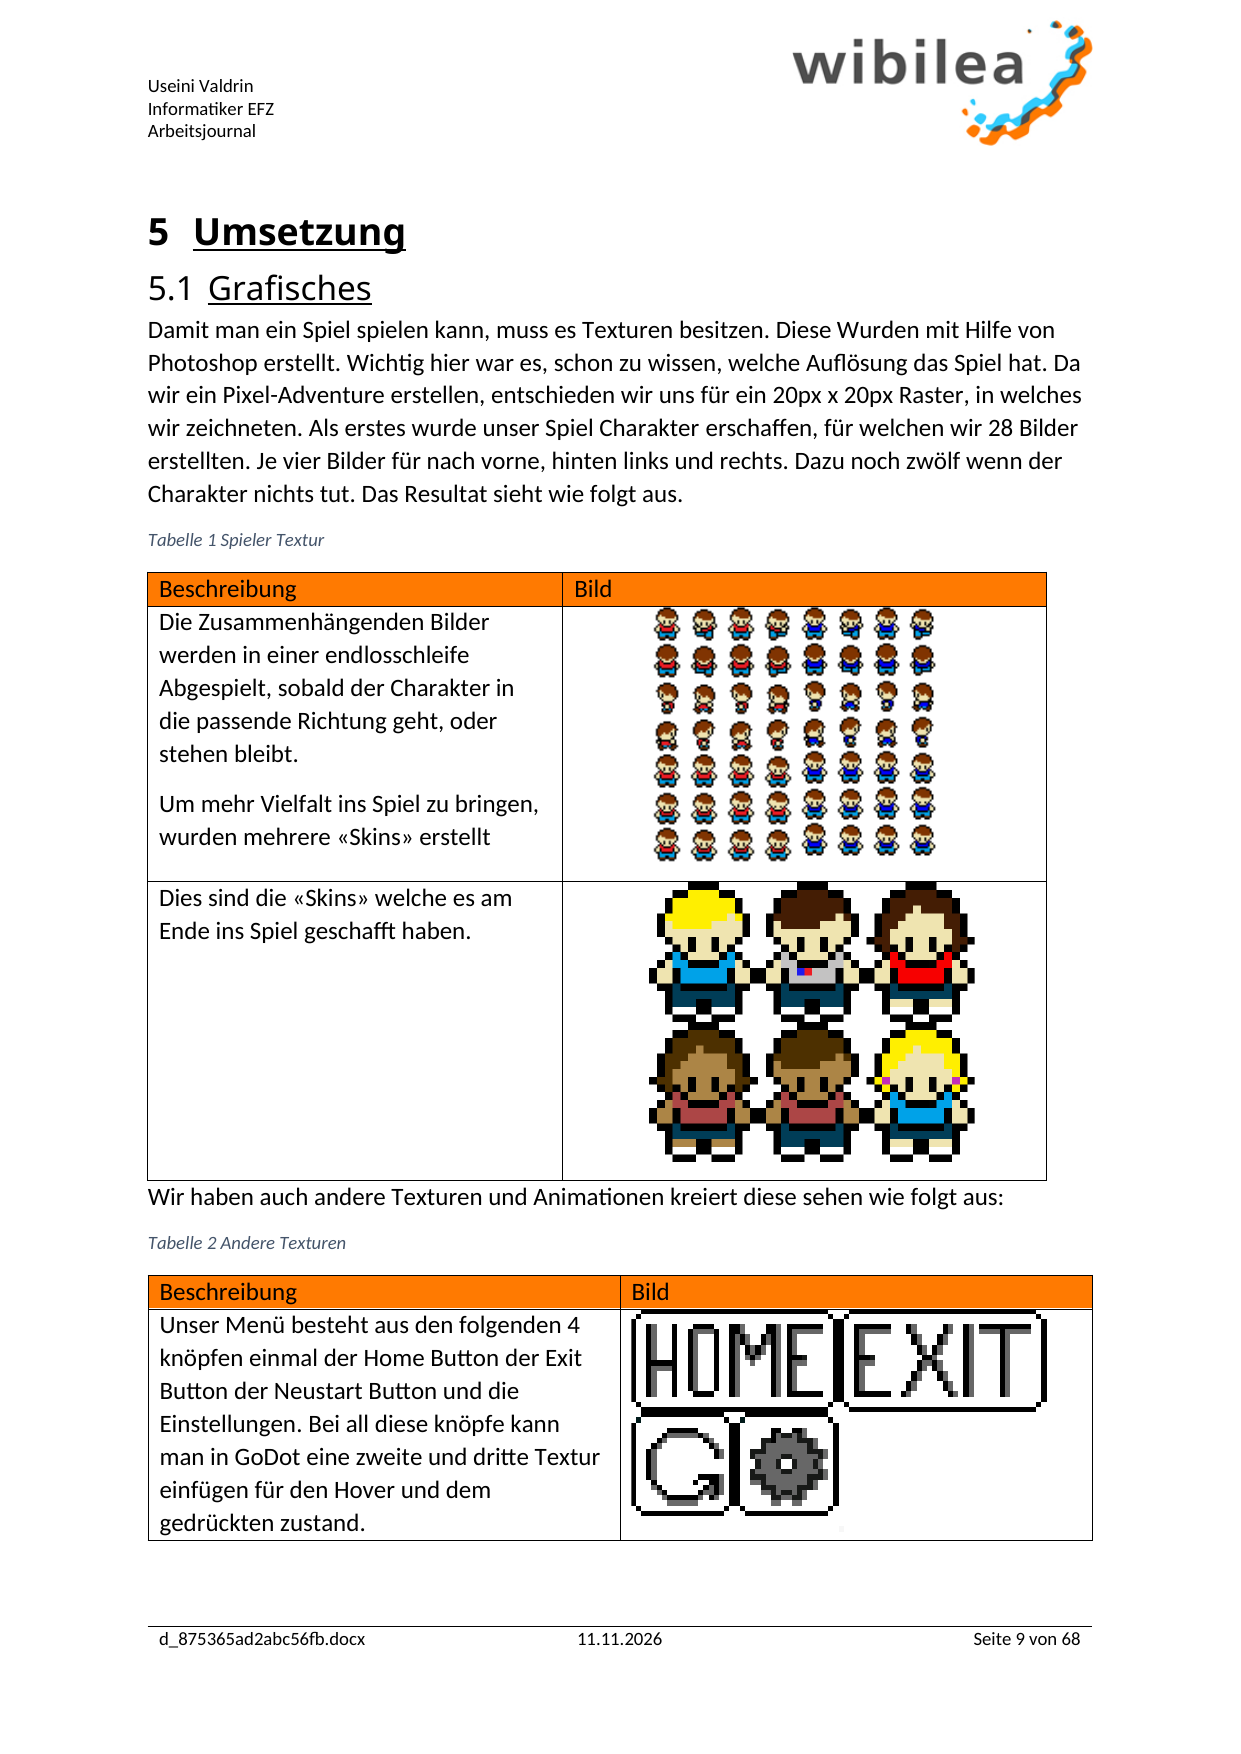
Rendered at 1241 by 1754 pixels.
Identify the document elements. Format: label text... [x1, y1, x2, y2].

text Tabelle 1 Spieler Textur [148, 528, 1093, 551]
table_cell [563, 882, 1046, 1180]
picture [649, 882, 975, 1162]
table_cell [621, 1310, 1092, 1540]
text Tabelle 2 Andere Texturen [148, 1231, 1093, 1254]
text Wir haben auch andere Texturen und Animationen kreiert diese sehen wie folgt aus: [148, 1181, 1093, 1212]
table_header Beschreibung [148, 573, 562, 606]
table_cell Dies sind die «Skins» welche es am Ende ins Spiel geschafft haben. [148, 882, 562, 1180]
picture [631, 1309, 1047, 1532]
picture [649, 606, 941, 863]
subtitle Grafisches [148, 265, 1093, 310]
subtitle Umsetzung [148, 206, 1093, 257]
table_cell Die Zusammenhängenden Bilder werden in einer endlosschleife Abgespielt, sobald der Charakter in die passende Richtung geht, oder stehen bleibt. Um mehr Vielfalt ins Spiel zu bringen, wurden mehrere «Skins» erstellt [148, 607, 562, 881]
table_header Beschreibung [149, 1276, 620, 1308]
text Damit man ein Spiel spielen kann, muss es Texturen besitzen. Diese Wurden mit Hilfe von Photoshop erstellt. Wichtig hier war es, schon zu wissen, welche Auflösung das Spiel hat. Da wir ein Pixel-Adventure erstellen, entschieden wir uns für ein 20px x 20px Raster, in welches wir zeichneten. Als erstes wurde unser Spiel Charakter erschaffen, für welchen wir 28 Bilder erstellten. Je vier Bilder für nach vorne, hinten links und rechts. Dazu noch zwölf wenn der Charakter nichts tut. Das Resultat sieht wie folgt aus. [148, 314, 1093, 509]
table_cell [563, 607, 1046, 881]
table_header Bild [563, 573, 1046, 606]
table_cell Unser Menü besteht aus den folgenden 4 knöpfen einmal der Home Button der Exit Button der Neustart Button und die Einstellungen. Bei all diese knöpfe kann man in GoDot eine zweite und dritte Textur einfügen für den Hover und dem gedrückten zustand. [149, 1310, 620, 1540]
picture [792, 17, 1093, 146]
table_header Bild [621, 1276, 1092, 1308]
